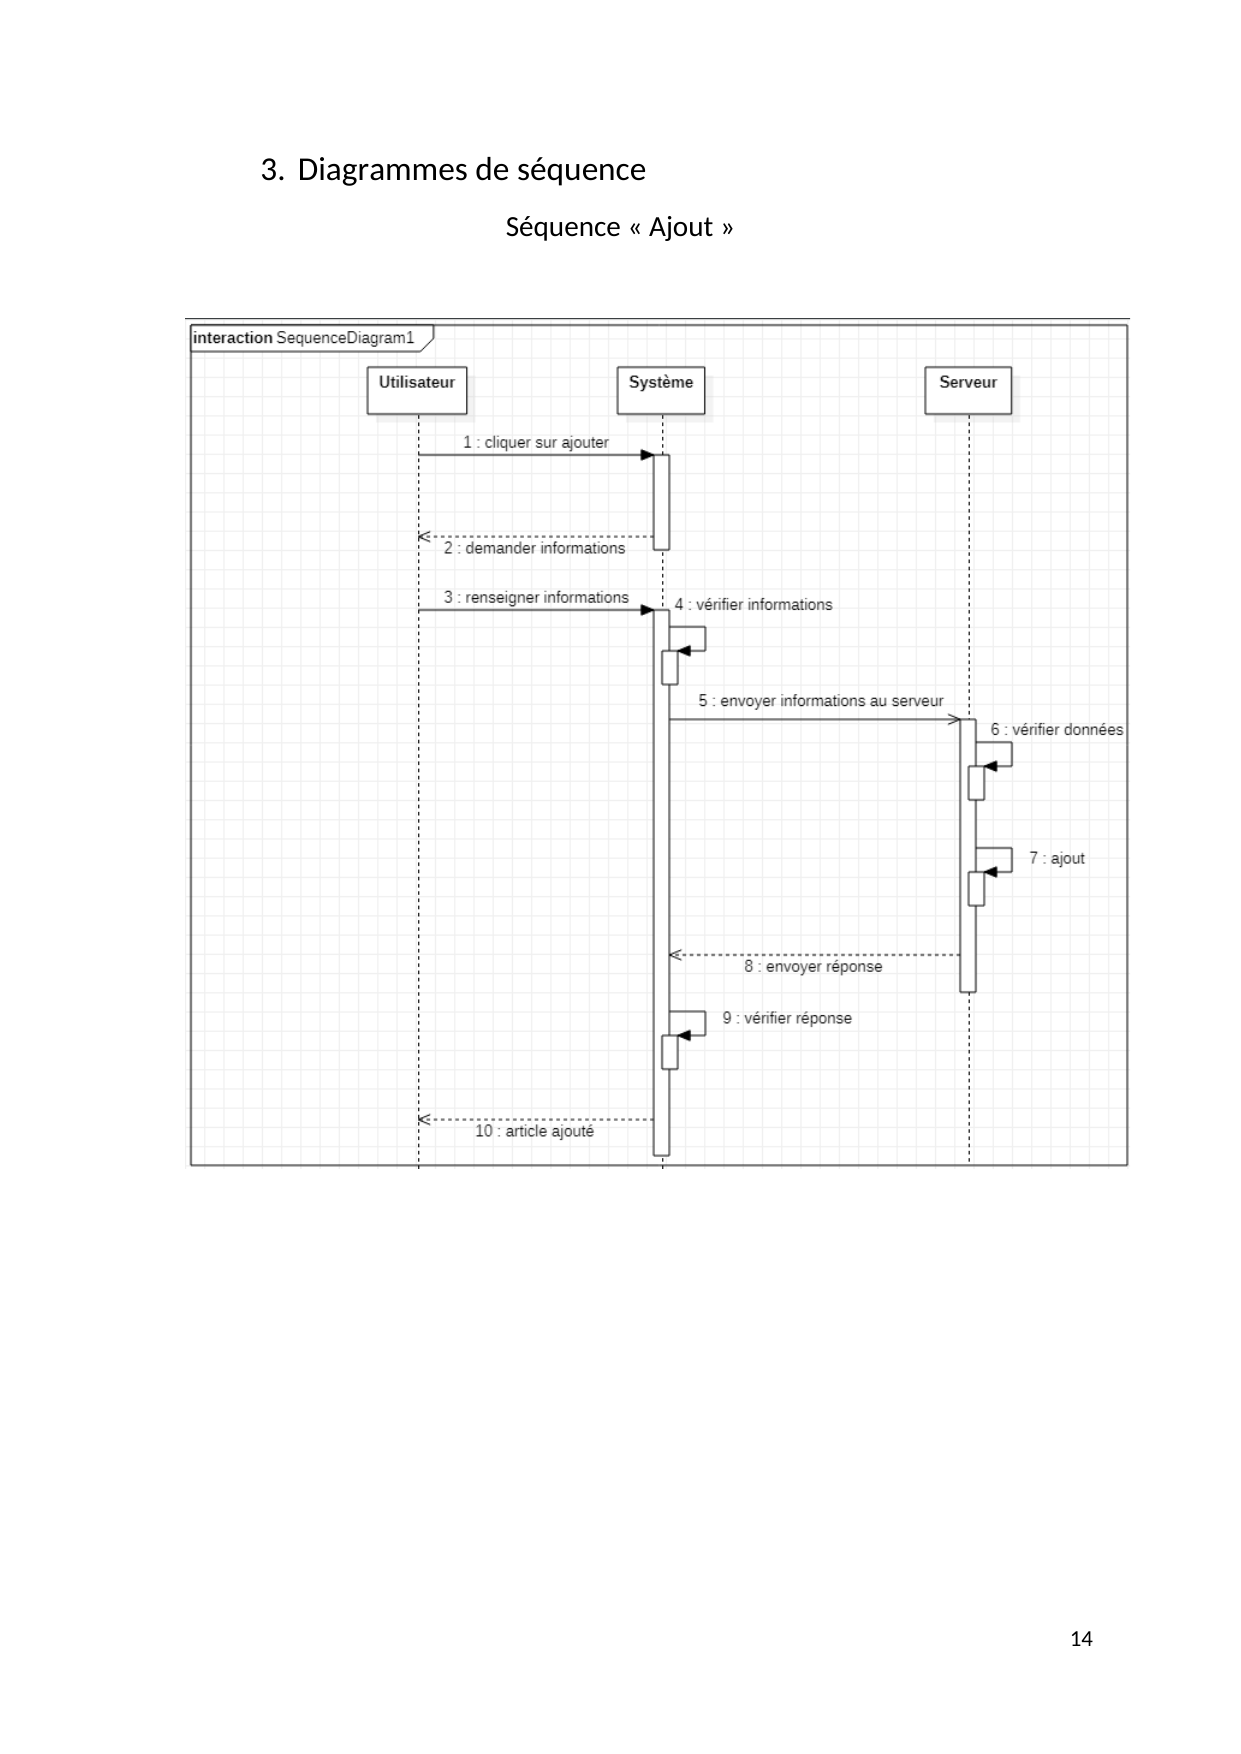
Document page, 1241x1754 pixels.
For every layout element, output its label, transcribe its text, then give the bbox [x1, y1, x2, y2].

picture [185, 318, 1130, 1169]
list Diagrammes de séquence [260, 148, 1093, 188]
text Séquence « Ajout » [148, 208, 1093, 244]
